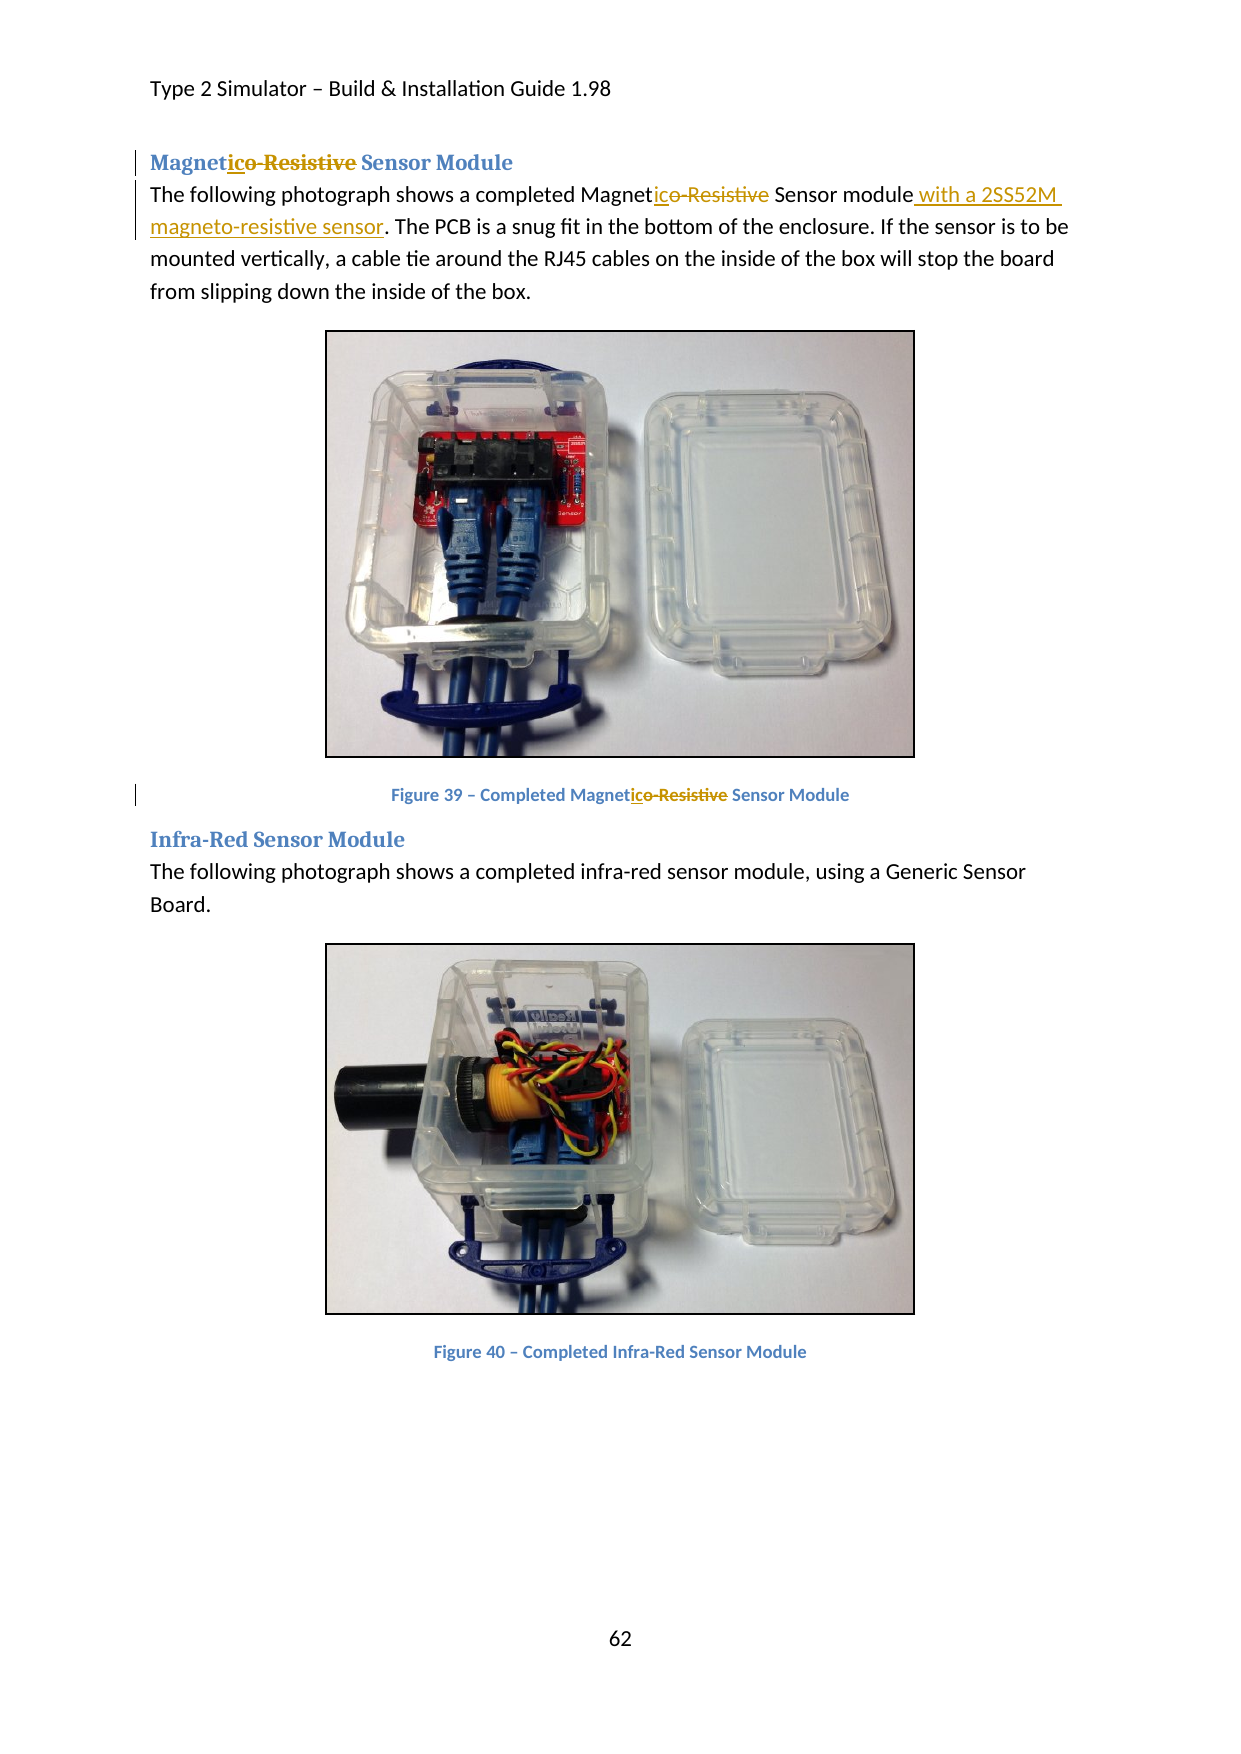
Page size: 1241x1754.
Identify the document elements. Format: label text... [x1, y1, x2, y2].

text Figure – Completed Magnet Sensor Module [150, 783, 1090, 806]
picture [327, 945, 913, 1313]
subtitle Infra-Red Sensor Module [150, 827, 1090, 854]
text The following photograph shows a completed infra-red sensor module, using a Generic Sensor Board. [150, 857, 1090, 918]
subtitle Magnet Sensor Module [150, 150, 1090, 176]
picture [327, 332, 913, 756]
text Figure – Completed Infra-Red Sensor Module [150, 1340, 1090, 1363]
text The following photograph shows a completed Magnet Sensor module. The PCB is a snug fit in the bottom of the enclosure. If the sensor is to be mounted vertically, a cable tie around the RJ45 cables on the inside of the box will stop the board from slipping down the inside of the box. [150, 180, 1090, 305]
